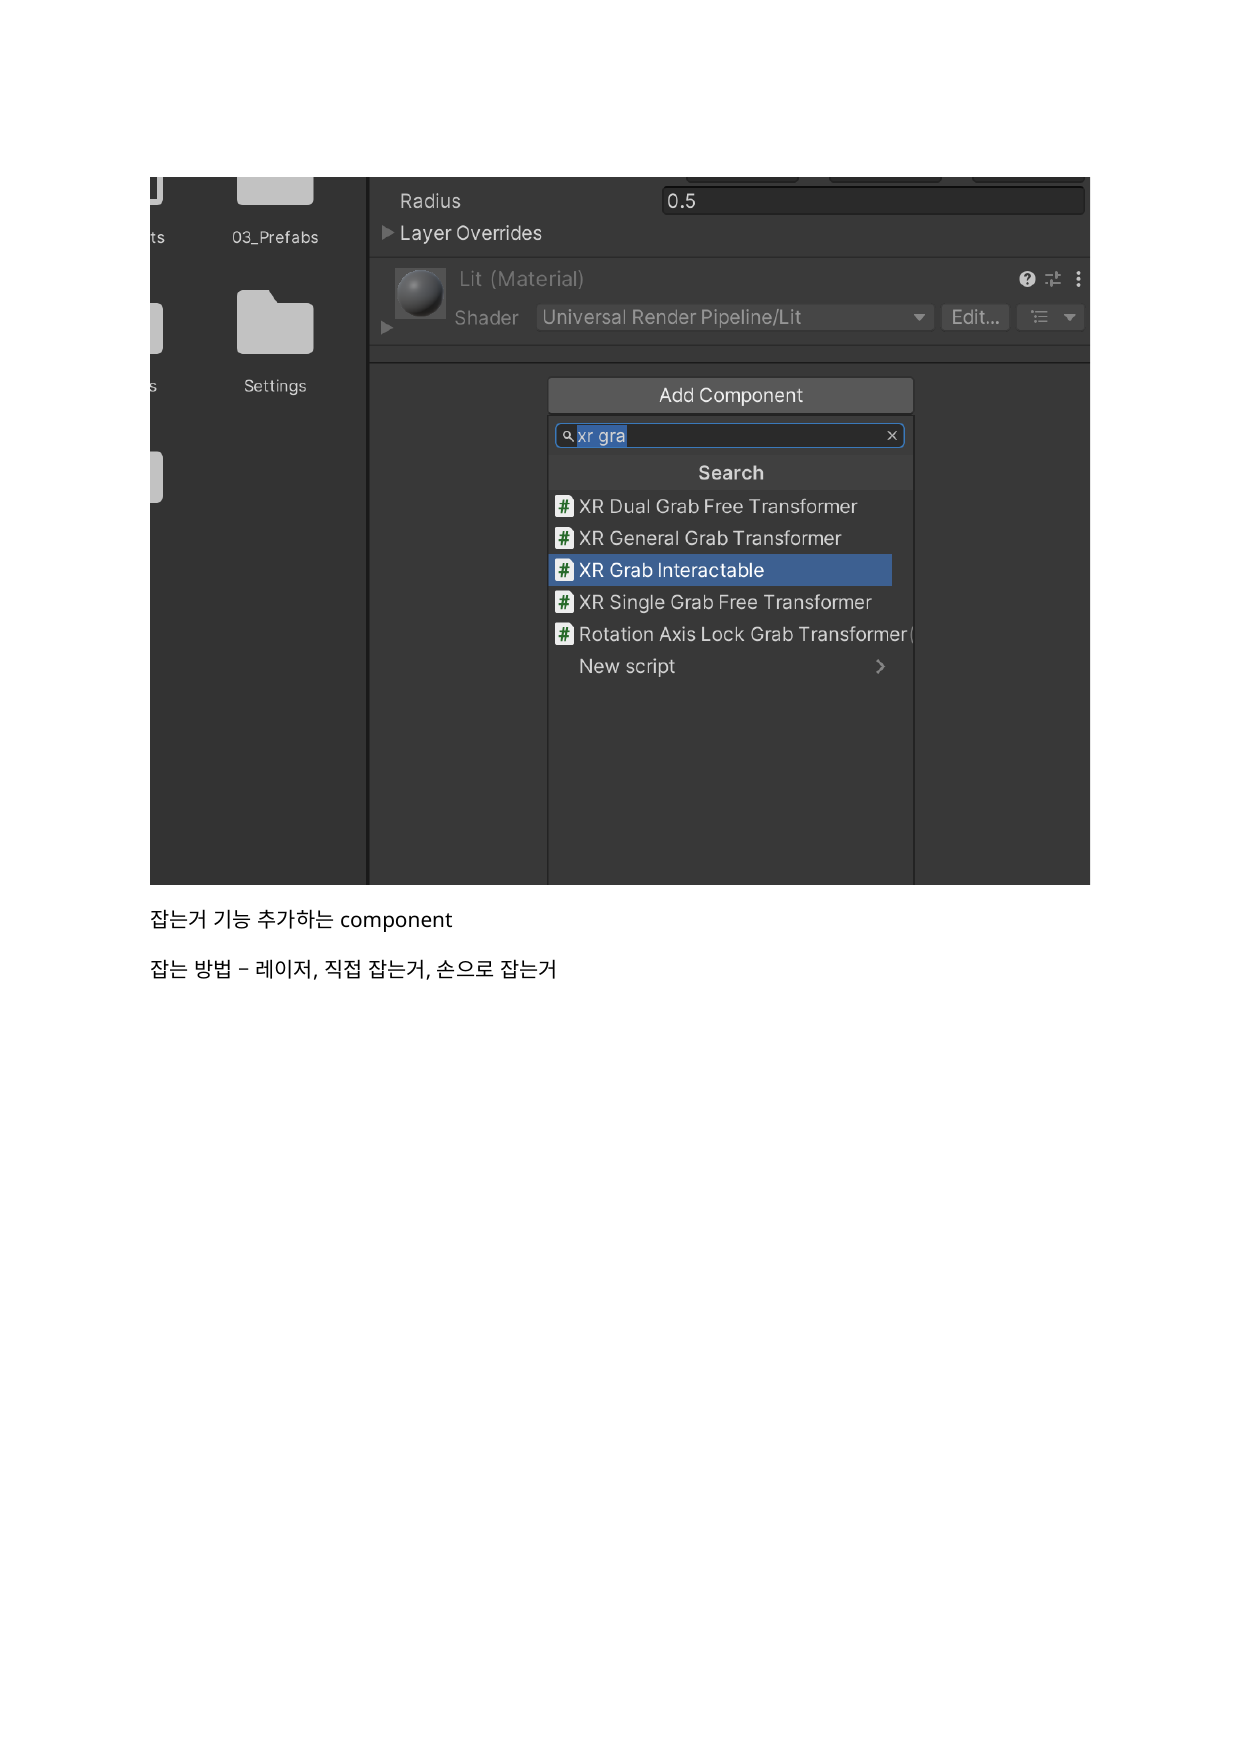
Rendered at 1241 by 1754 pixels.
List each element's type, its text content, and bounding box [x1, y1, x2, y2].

text 잡는 방법 – 레이저, 직접 잡는거, 손으로 잡는거 [150, 953, 1090, 983]
text 잡는거 기능 추가하는 component [150, 904, 1090, 934]
picture [150, 177, 1091, 885]
